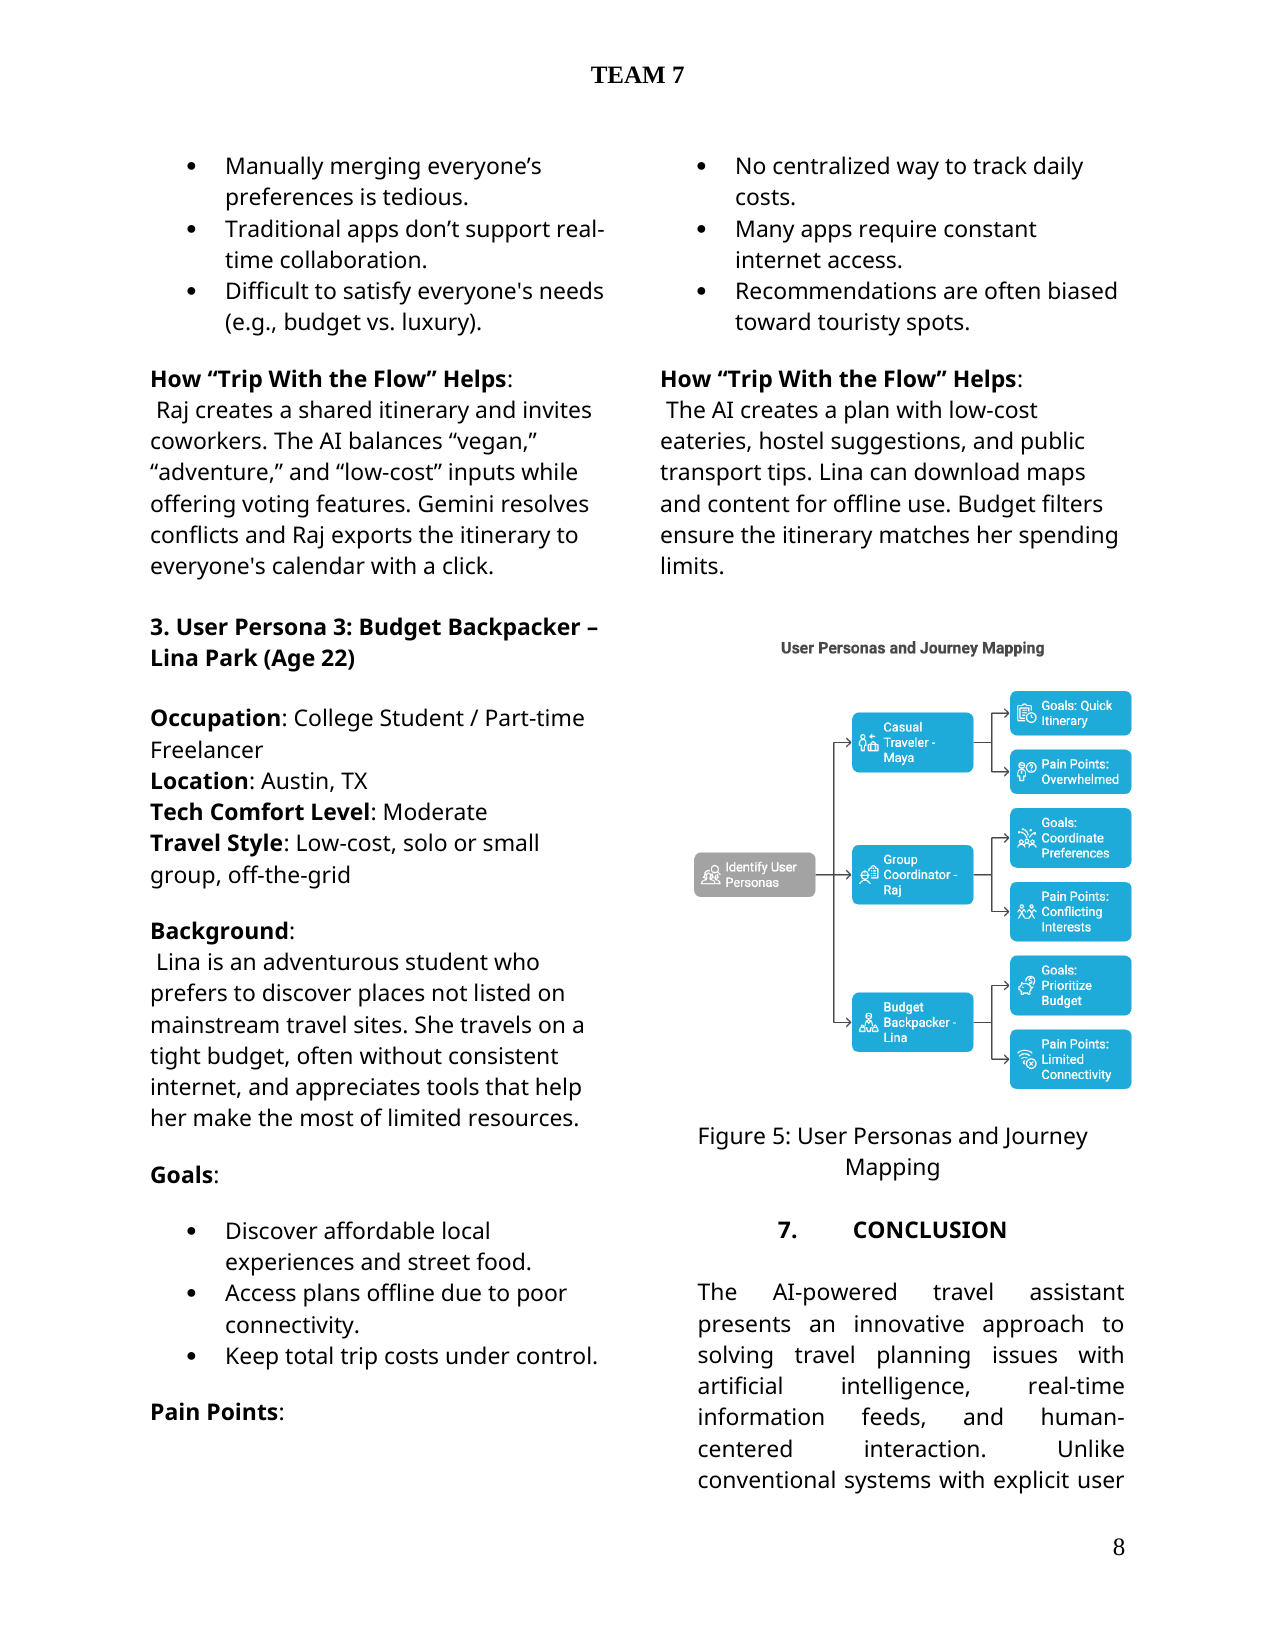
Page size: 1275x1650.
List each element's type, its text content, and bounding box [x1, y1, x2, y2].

list Many apps require constant internet access. [697, 212, 1125, 275]
list Traditional apps don’t support real-time collaboration. [187, 212, 615, 275]
text Occupation: College Student / Part-time Freelancer Location: Austin, TX Tech Comfort Level: Moderate Travel Style: Low-cost, solo or small group, off-the-grid [150, 702, 615, 890]
list No centralized way to track daily costs. [697, 150, 1125, 212]
list Manually merging everyone’s preferences is tedious. [187, 150, 615, 212]
list CONCLUSION [660, 1214, 1125, 1245]
text Background: Lina is an adventurous student who prefers to discover places not listed on mainstream travel sites. She travels on a tight budget, often without consistent internet, and appreciates tools that help her make the most of limited resources. [150, 915, 615, 1133]
list Difficult to satisfy everyone's needs (e.g., budget vs. luxury). [187, 275, 615, 337]
text How “Trip With the Flow” Helps: The AI creates a plan with low-cost eateries, hostel suggestions, and public transport tips. Lina can download maps and content for offline use. Budget filters ensure the itinerary matches her spending limits. [660, 362, 1125, 581]
text How “Trip With the Flow” Helps: Raj creates a shared itinerary and invites coworkers. The AI balances “vegan,” “adventure,” and “low-cost” inputs while offering voting features. Gemini resolves conflicts and Raj exports the itinerary to everyone's calendar with a click. [150, 362, 615, 581]
list Recommendations are often biased toward touristy spots. [697, 275, 1125, 337]
text Figure 5: User Personas and Journey Mapping [660, 606, 1125, 1182]
list Keep total trip costs under control. [187, 1340, 615, 1371]
text Goals: [150, 1158, 615, 1190]
subtitle 3. User Persona 3: Budget Backpacker – Lina Park (Age 22) [150, 611, 615, 673]
list Discover affordable local experiences and street food. [187, 1215, 615, 1277]
text Pain Points: [150, 1396, 615, 1427]
list Access plans offline due to poor connectivity. [187, 1277, 615, 1340]
